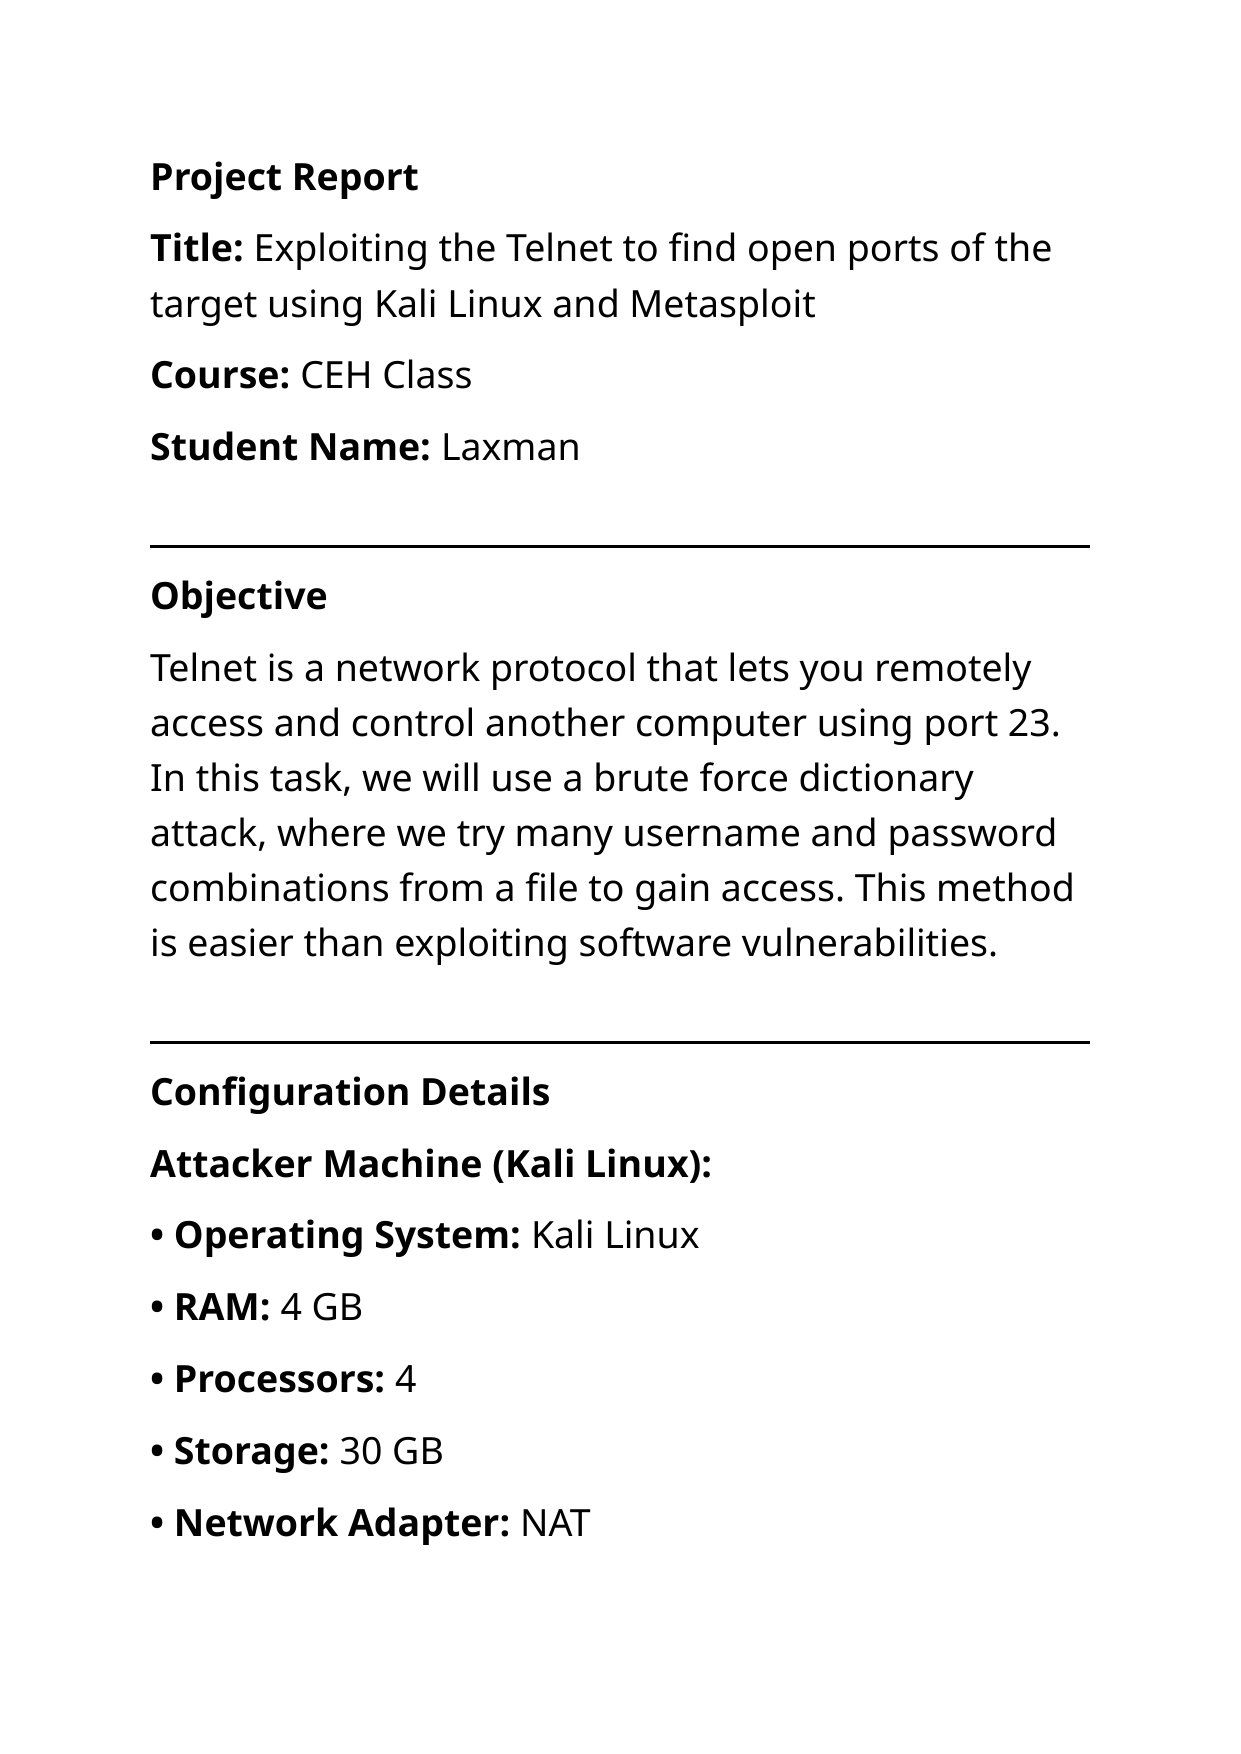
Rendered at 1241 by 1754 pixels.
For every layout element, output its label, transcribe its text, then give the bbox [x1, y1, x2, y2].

text • Operating System: Kali Linux [150, 1209, 1090, 1260]
text Project Report [150, 150, 1090, 201]
text Title: Exploiting the Telnet to find open ports of the target using Kali Linux and Metasploit [150, 222, 1090, 328]
text • Network Adapter: NAT [150, 1496, 1090, 1547]
text • Storage: 30 GB [150, 1424, 1090, 1475]
text Course: CEH Class [150, 349, 1090, 400]
text • RAM: 4 GB [150, 1281, 1090, 1332]
text Telnet is a network protocol that lets you remotely access and control another computer using port 23. In this task, we will use a brute force dictionary attack, where we try many username and password combinations from a file to gain access. This method is easier than exploiting software vulnerabilities. [150, 641, 1090, 967]
text Student Name: Laxman [150, 420, 1090, 471]
text Configuration Details [150, 1065, 1090, 1116]
text Attacker Machine (Kali Linux): [150, 1137, 1090, 1188]
text Objective [150, 569, 1090, 620]
text • Processors: 4 [150, 1352, 1090, 1403]
